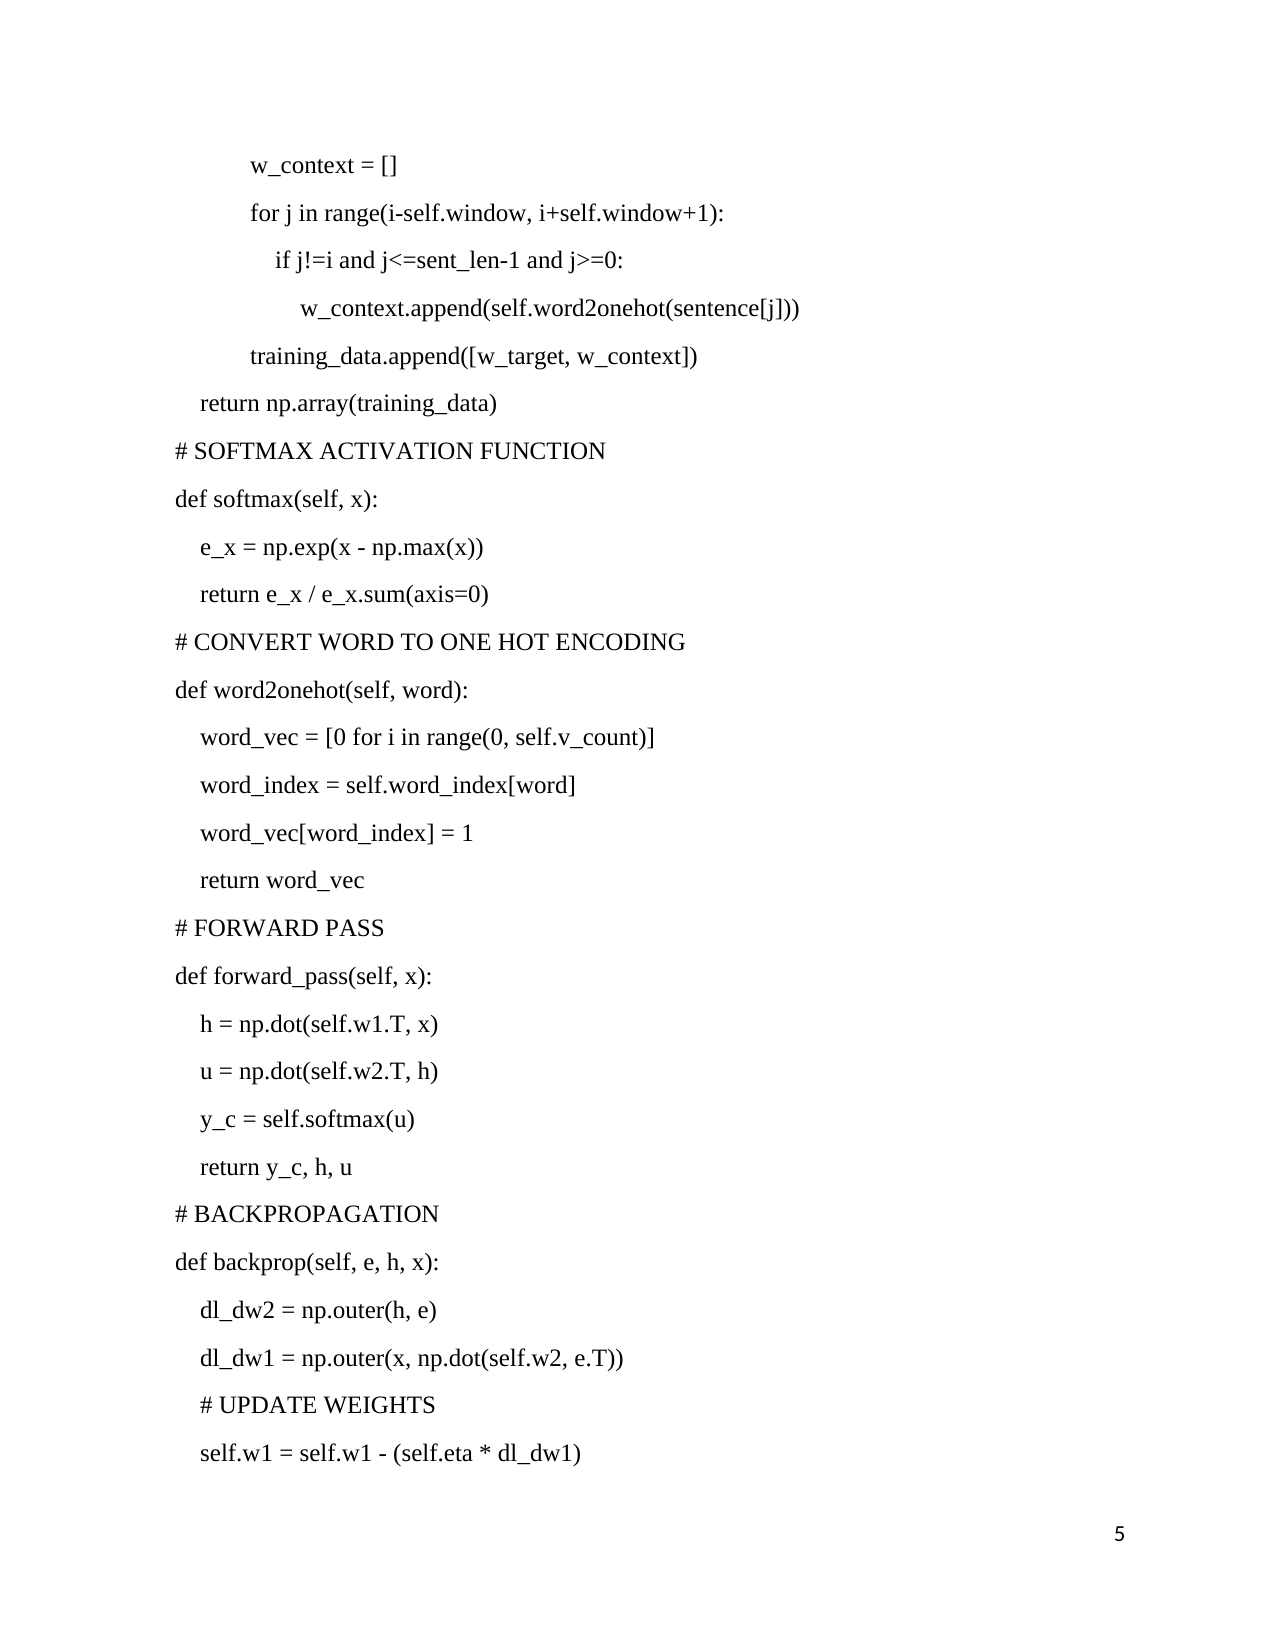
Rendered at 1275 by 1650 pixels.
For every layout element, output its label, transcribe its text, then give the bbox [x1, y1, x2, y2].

text return e_x / e_x.sum(axis=0) [150, 579, 1125, 608]
text for j in range(i-self.window, i+self.window+1): [150, 198, 1125, 226]
text if j!=i and j<=sent_len-1 and j>=0: [150, 245, 1125, 274]
text dl_dw2 = np.outer(h, e) [150, 1295, 1125, 1324]
text return y_c, h, u [150, 1152, 1125, 1181]
text return np.array(training_data) [150, 388, 1125, 417]
text # FORWARD PASS [150, 913, 1125, 942]
text self.w1 = self.w1 - (self.eta * dl_dw1) [150, 1438, 1125, 1467]
text return word_vec [150, 866, 1125, 894]
text def forward_pass(self, x): [150, 961, 1125, 990]
text e_x = np.exp(x - np.max(x)) [150, 532, 1125, 560]
text dl_dw1 = np.outer(x, np.dot(self.w2, e.T)) [150, 1343, 1125, 1371]
text w_context.append(self.word2onehot(sentence[j])) [150, 293, 1125, 322]
text training_data.append([w_target, w_context]) [150, 341, 1125, 369]
text def softmax(self, x): [150, 484, 1125, 513]
text h = np.dot(self.w1.T, x) [150, 1009, 1125, 1037]
text u = np.dot(self.w2.T, h) [150, 1056, 1125, 1085]
text word_vec = [0 for i in range(0, self.v_count)] [150, 722, 1125, 751]
text word_index = self.word_index[word] [150, 770, 1125, 799]
text # UPDATE WEIGHTS [150, 1390, 1125, 1419]
text # CONVERT WORD TO ONE HOT ENCODING [150, 627, 1125, 656]
text word_vec[word_index] = 1 [150, 818, 1125, 847]
text # SOFTMAX ACTIVATION FUNCTION [150, 436, 1125, 465]
text def backprop(self, e, h, x): [150, 1247, 1125, 1276]
text def word2onehot(self, word): [150, 675, 1125, 703]
text # BACKPROPAGATION [150, 1199, 1125, 1228]
text w_context = [] [150, 150, 1125, 179]
text y_c = self.softmax(u) [150, 1104, 1125, 1133]
